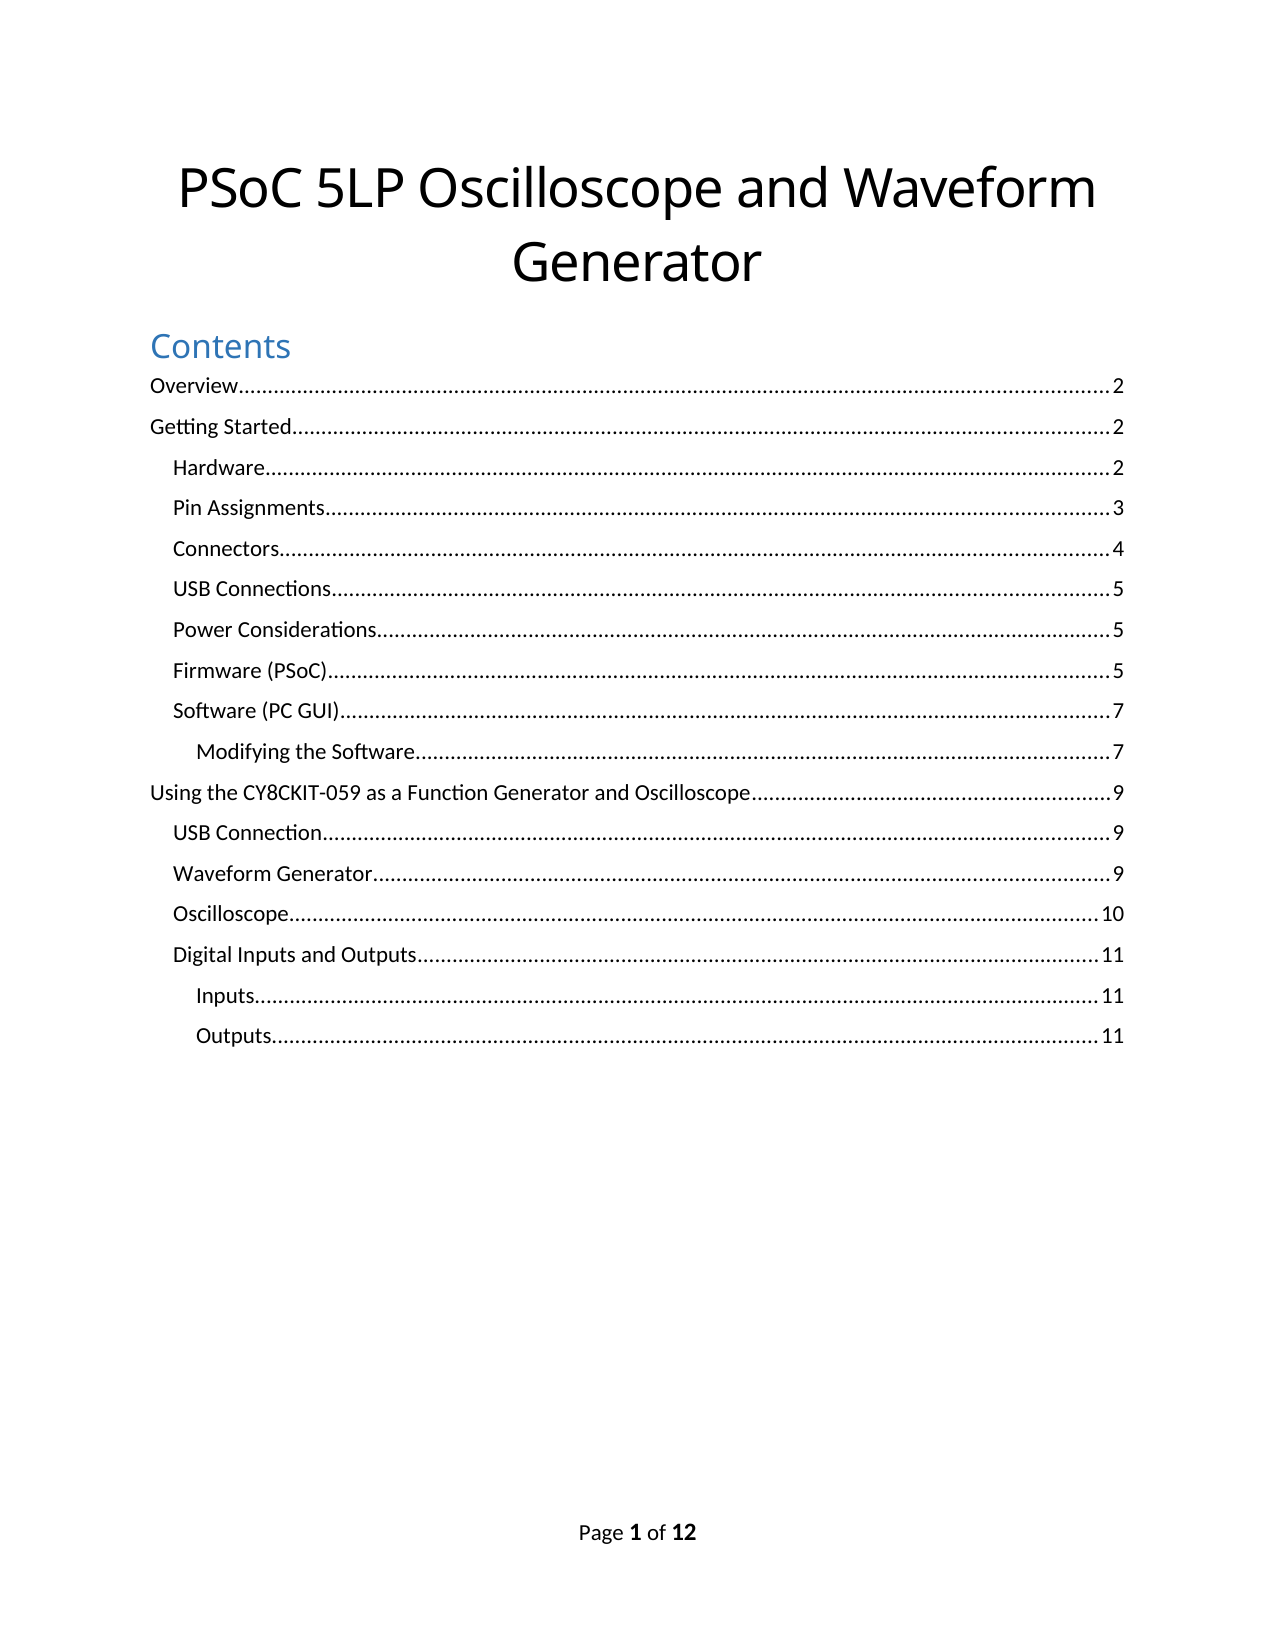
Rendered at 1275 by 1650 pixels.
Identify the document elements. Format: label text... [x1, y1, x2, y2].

title PSoC 5LP Oscilloscope and Waveform Generator [150, 150, 1125, 297]
